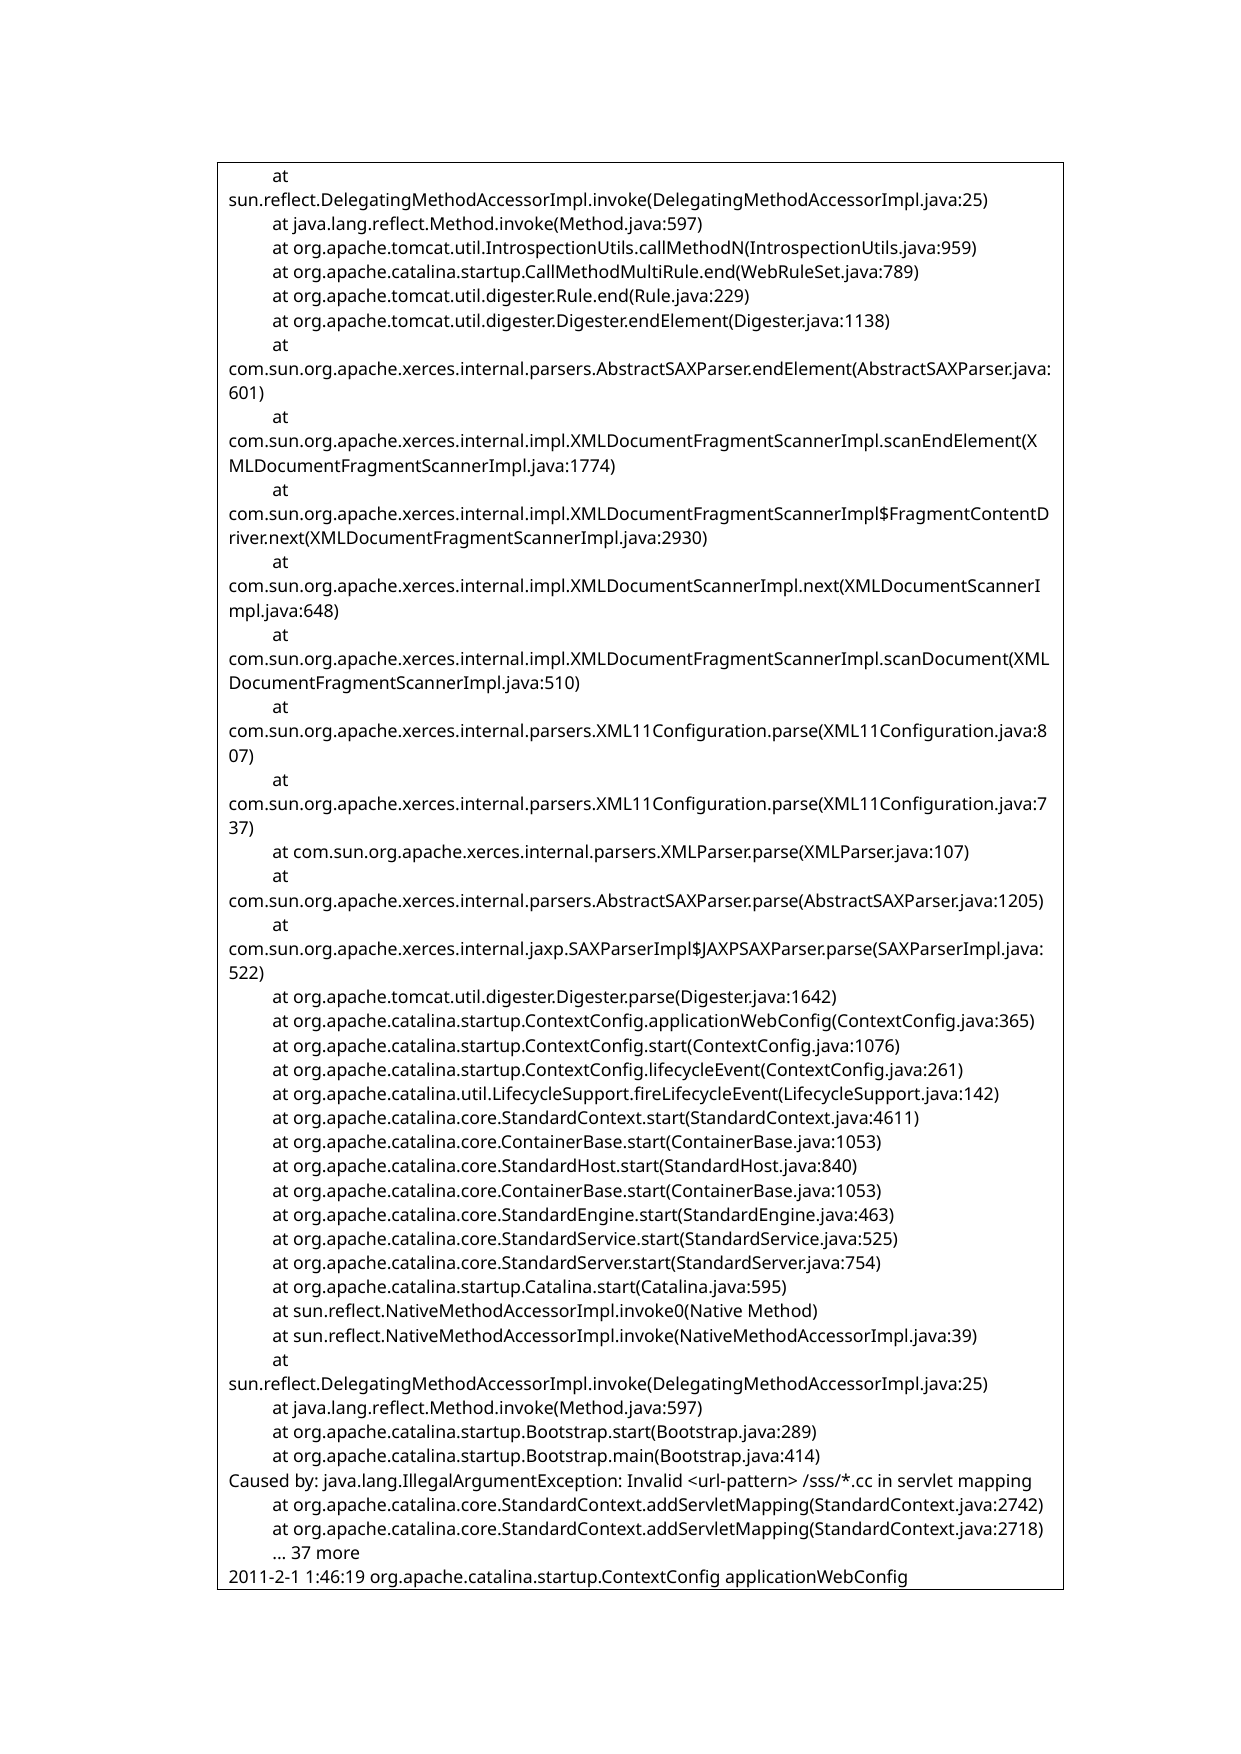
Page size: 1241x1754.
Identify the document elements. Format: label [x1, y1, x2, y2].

table_header [218, 163, 1063, 1589]
